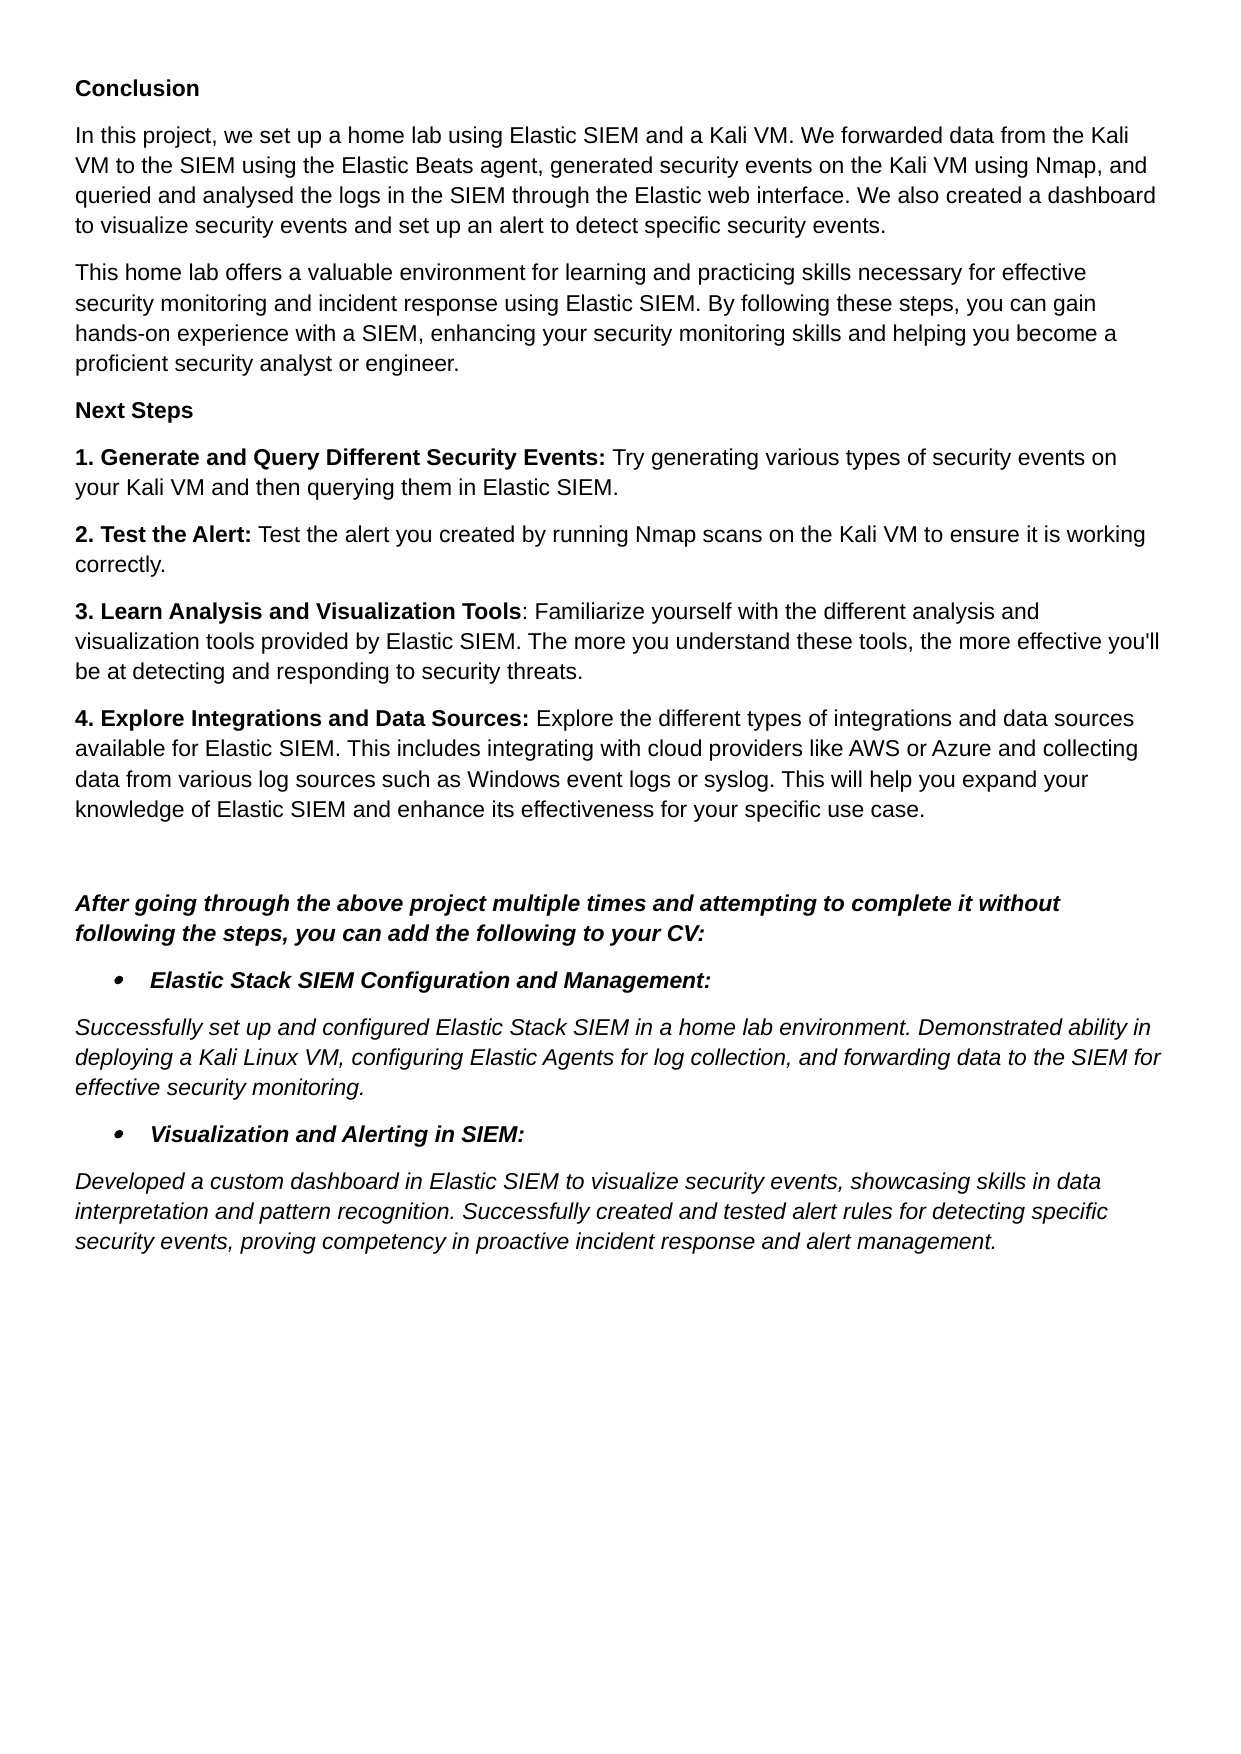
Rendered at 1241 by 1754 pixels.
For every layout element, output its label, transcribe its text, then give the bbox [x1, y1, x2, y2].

text 2. Test the Alert: Test the alert you created by running Nmap scans on the Kali VM to ensure it is working correctly. [75, 521, 1165, 577]
text 1. Generate and Query Different Security Events: Try generating various types of security events on your Kali VM and then querying them in Elastic SIEM. [75, 444, 1165, 500]
text Next Steps [75, 397, 1165, 423]
text Conclusion [75, 75, 1165, 101]
text Successfully set up and configured Elastic Stack SIEM in a home lab environment. Demonstrated ability in deploying a Kali Linux VM, configuring Elastic Agents for log collection, and forwarding data to the SIEM for effective security monitoring. [75, 1013, 1165, 1100]
text In this project, we set up a home lab using Elastic SIEM and a Kali VM. We forwarded data from the Kali VM to the SIEM using the Elastic Beats agent, generated security events on the Kali VM using Nmap, and queried and analysed the logs in the SIEM through the Elastic web interface. We also created a dashboard to visualize security events and set up an alert to detect specific security events. [75, 122, 1165, 239]
list Elastic Stack SIEM Configuration and Management: [112, 967, 1165, 993]
text This home lab offers a valuable environment for learning and practicing skills necessary for effective security monitoring and incident response using Elastic SIEM. By following these steps, you can gain hands-on experience with a SIEM, enhancing your security monitoring skills and helping you become a proficient security analyst or engineer. [75, 259, 1165, 376]
list Visualization and Alerting in SIEM: [112, 1121, 1165, 1147]
text Developed a custom dashboard in Elastic SIEM to visualize security events, showcasing skills in data interpretation and pattern recognition. Successfully created and tested alert rules for detecting specific security events, proving competency in proactive incident response and alert management. [75, 1168, 1165, 1254]
text 3. Learn Analysis and Visualization Tools: Familiarize yourself with the different analysis and visualization tools provided by Elastic SIEM. The more you understand these tools, the more effective you'll be at detecting and responding to security threats. [75, 598, 1165, 685]
text After going through the above project multiple times and attempting to complete it without following the steps, you can add the following to your CV: [75, 889, 1165, 946]
text 4. Explore Integrations and Data Sources: Explore the different types of integrations and data sources available for Elastic SIEM. This includes integrating with cloud providers like AWS or Azure and collecting data from various log sources such as Windows event logs or syslog. This will help you expand your knowledge of Elastic SIEM and enhance its effectiveness for your specific use case. [75, 705, 1165, 822]
